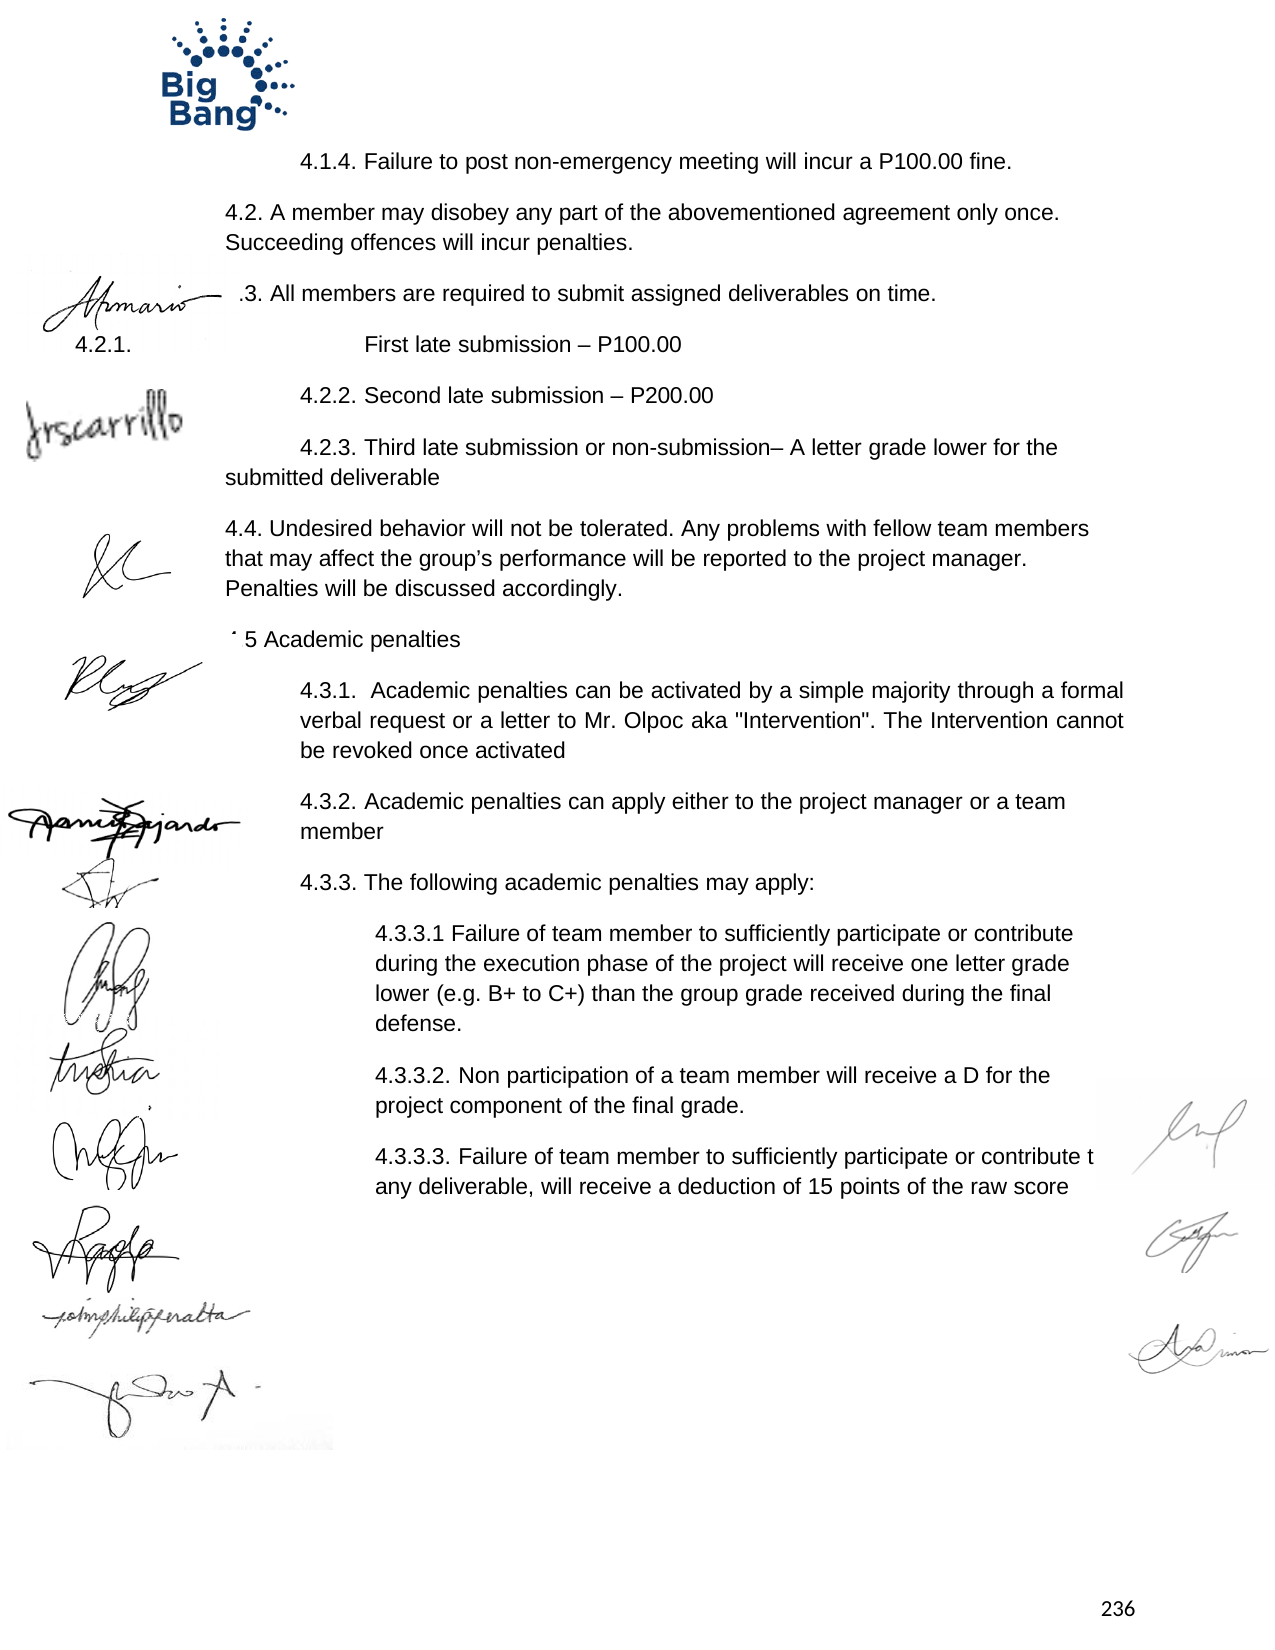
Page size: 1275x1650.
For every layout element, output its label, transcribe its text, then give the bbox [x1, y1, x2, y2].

picture [26, 389, 183, 462]
picture [1080, 1079, 1275, 1273]
list Second late submission – P200.00 [300, 382, 1135, 408]
list A member may disobey any part of the abovementioned agreement only once. Succeeding offences will incur penalties. [225, 199, 1066, 255]
text 5 Academic penalties [244, 626, 1089, 652]
picture [0, 781, 333, 1450]
text 4.4. Undesired behavior will not be tolerated. Any problems with fellow team members that may affect the group’s performance will be reported to the project manager. Penalties will be discussed accordingly. [225, 514, 1097, 601]
picture [1121, 1315, 1275, 1382]
picture [12, 253, 241, 331]
list Failure of team member to sufficiently participate or contribute t any deliverable, will receive a deduction of 15 points of the raw score [375, 1143, 1099, 1199]
list The following academic penalties may apply: [300, 869, 1135, 896]
list First late submission – P100.00 [0, 331, 1135, 357]
list All members are required to submit assigned deliverables on time. [244, 280, 1135, 306]
text 4.1.4. Failure to post non-emergency meeting will incur a P100.00 fine. [300, 148, 1135, 174]
picture [18, 518, 223, 616]
picture [147, 11, 302, 138]
text 4.3.3.1 Failure of team member to sufficiently participate or contribute during the execution phase of the project will receive one letter grade lower (e.g. B+ to C+) than the group grade received during the final defense. [375, 920, 1089, 1037]
list Non participation of a team member will receive a D for the project component of the final grade. [375, 1062, 1054, 1118]
list Academic penalties can be activated by a simple majority through a formal verbal request or a letter to Mr. Olpoc aka "Intervention". The Intervention cannot be revoked once activated [300, 677, 1124, 763]
picture [0, 634, 243, 724]
list Third late submission or non-submission– A letter grade lower for the submitted deliverable [225, 433, 1063, 490]
list Academic penalties can apply either to the project manager or a team member [300, 788, 1070, 845]
